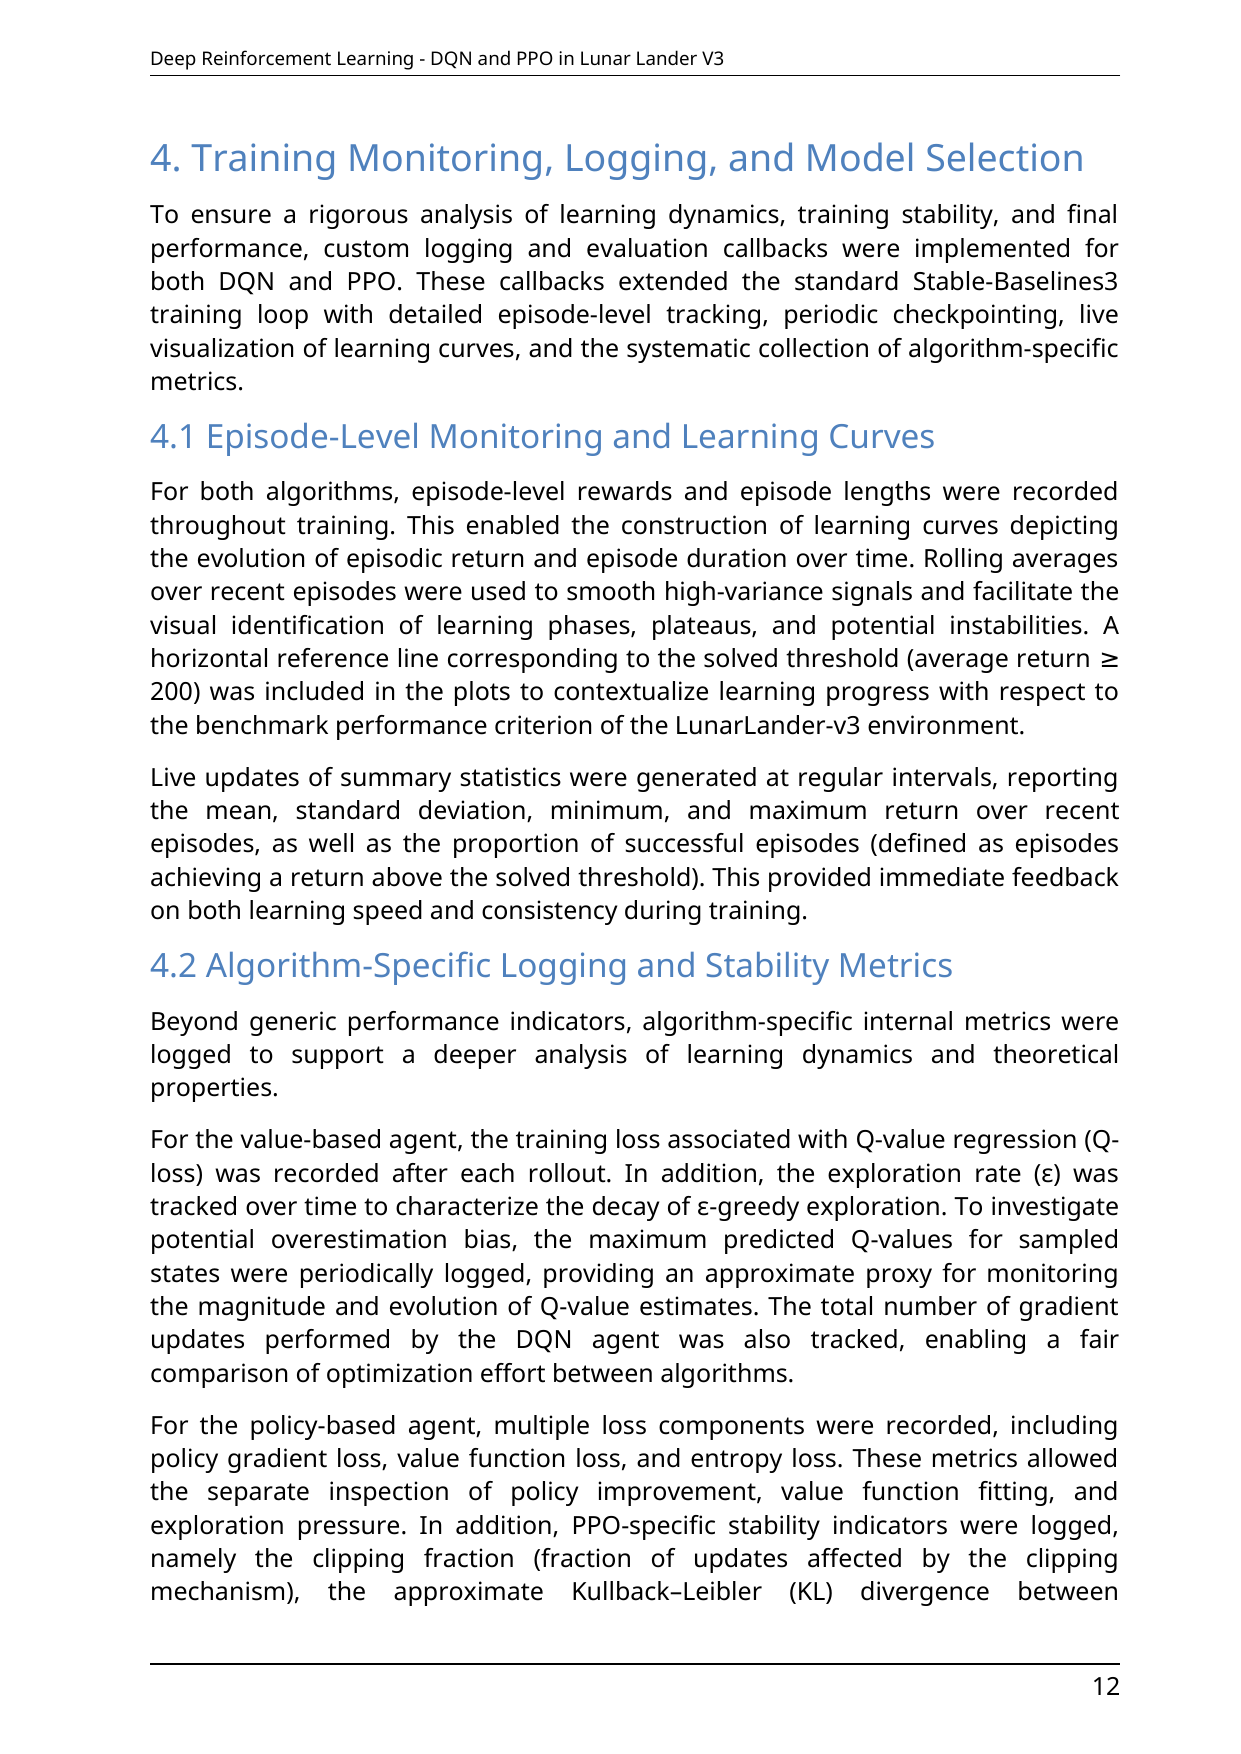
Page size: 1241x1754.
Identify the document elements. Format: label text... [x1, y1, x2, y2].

text For the value-based agent, the training loss associated with Q-value regression (Q-loss) was recorded after each rollout. In addition, the exploration rate (ε) was tracked over time to characterize the decay of ε-greedy exploration. To investigate potential overestimation bias, the maximum predicted Q-values for sampled states were periodically logged, providing an approximate proxy for monitoring the magnitude and evolution of Q-value estimates. The total number of gradient updates performed by the DQN agent was also tracked, enabling a fair comparison of optimization effort between algorithms. [150, 1122, 1120, 1389]
subtitle 4.1 Episode-Level Monitoring and Learning Curves [150, 422, 1120, 455]
text For both algorithms, episode-level rewards and episode lengths were recorded throughout training. This enabled the construction of learning curves depicting the evolution of episodic return and episode duration over time. Rolling averages over recent episodes were used to smooth high-variance signals and facilitate the visual identification of learning phases, plateaus, and potential instabilities. A horizontal reference line corresponding to the solved threshold (average return ≥ 200) was included in the plots to contextualize learning progress with respect to the benchmark performance criterion of the LunarLander-v3 environment. [150, 474, 1120, 741]
text To ensure a rigorous analysis of learning dynamics, training stability, and final performance, custom logging and evaluation callbacks were implemented for both DQN and PPO. These callbacks extended the standard Stable-Baselines3 training loop with detailed episode-level tracking, periodic checkpointing, live visualization of learning curves, and the systematic collection of algorithm-specific metrics. [150, 197, 1120, 397]
text Beyond generic performance indicators, algorithm-specific internal metrics were logged to support a deeper analysis of learning dynamics and theoretical properties. [150, 1003, 1120, 1103]
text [150, 1407, 1120, 1607]
subtitle 4.2 Algorithm-Specific Logging and Stability Metrics [150, 951, 1120, 984]
text Live updates of summary statistics were generated at regular intervals, reporting the mean, standard deviation, minimum, and maximum return over recent episodes, as well as the proportion of successful episodes (defined as episodes achieving a return above the solved threshold). This provided immediate feedback on both learning speed and consistency during training. [150, 759, 1120, 926]
subtitle 4. Training Monitoring, Logging, and Model Selection [150, 145, 1120, 178]
